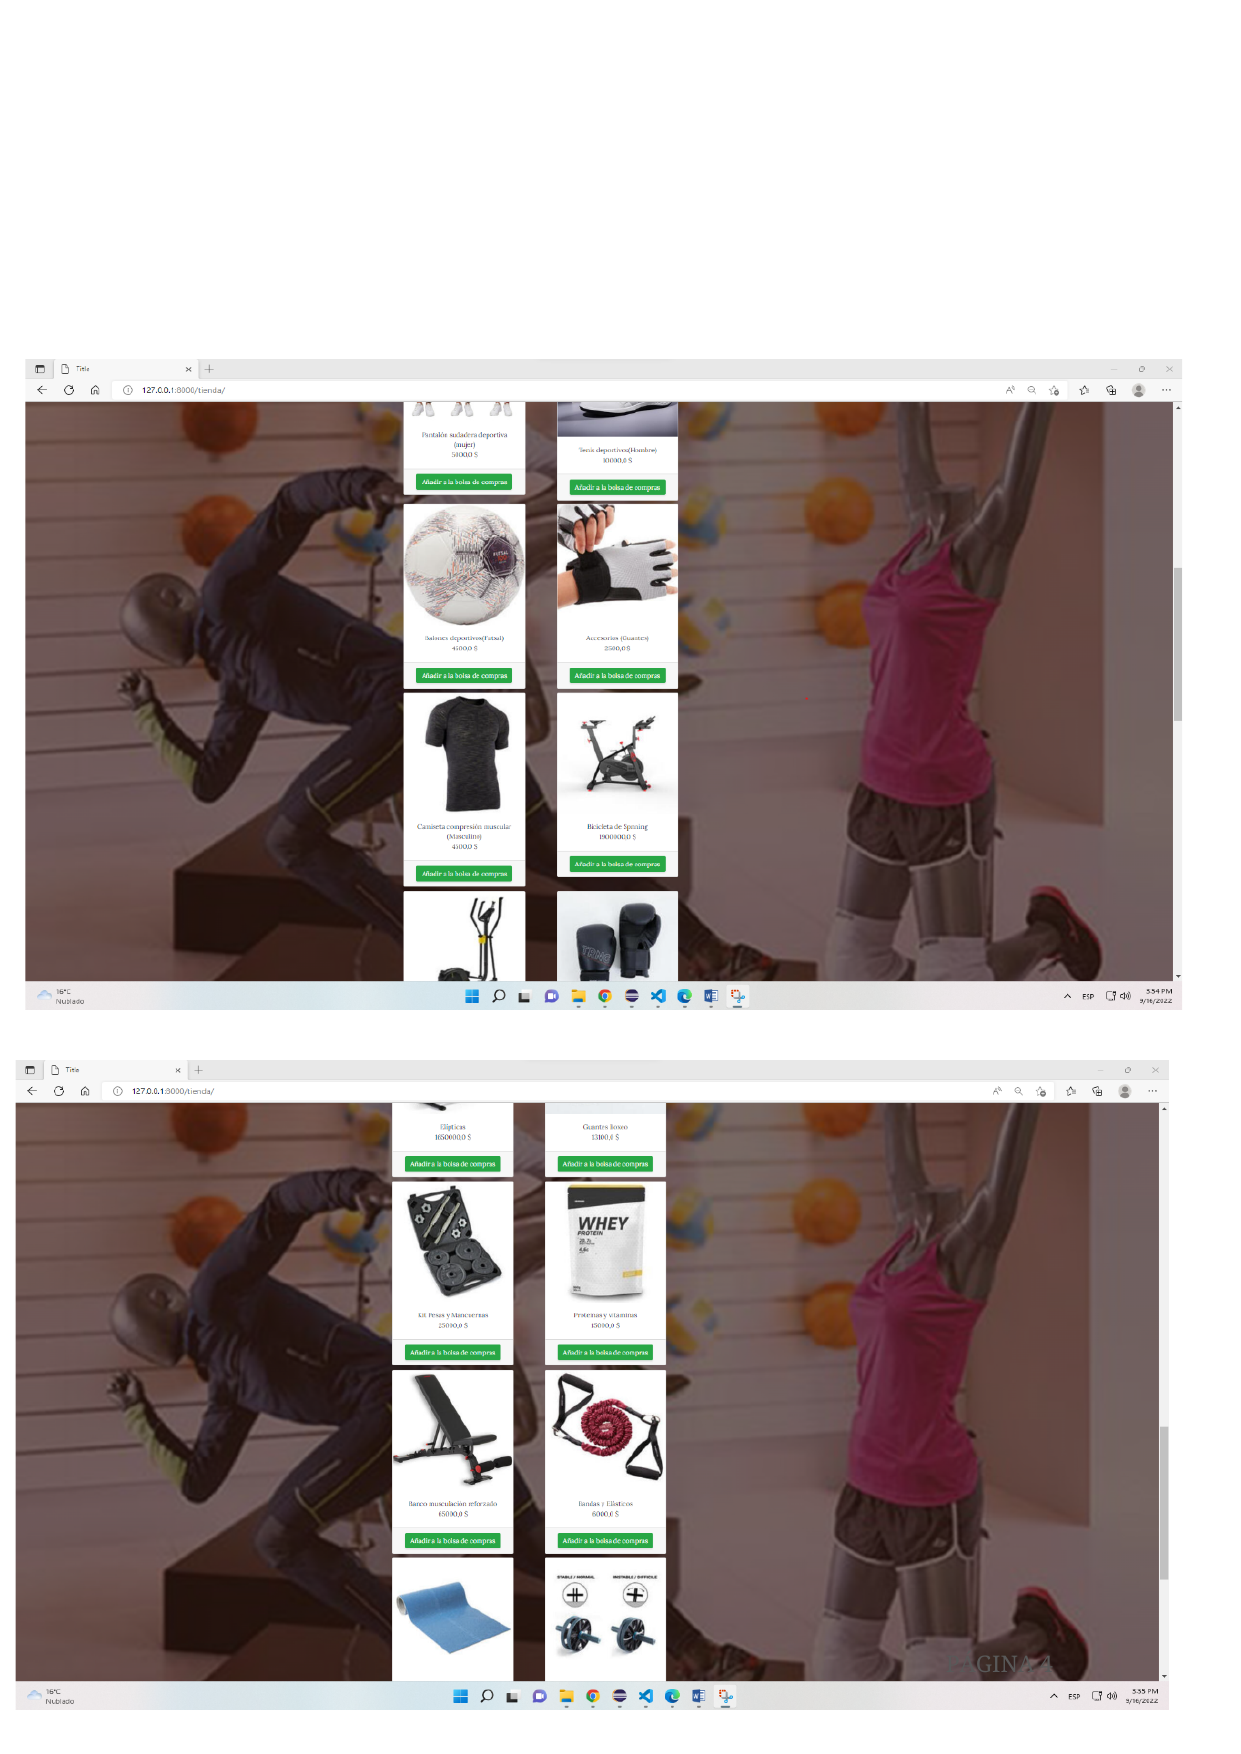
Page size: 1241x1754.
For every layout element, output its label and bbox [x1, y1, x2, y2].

picture [15, 1060, 1169, 1710]
picture [25, 359, 1183, 1010]
